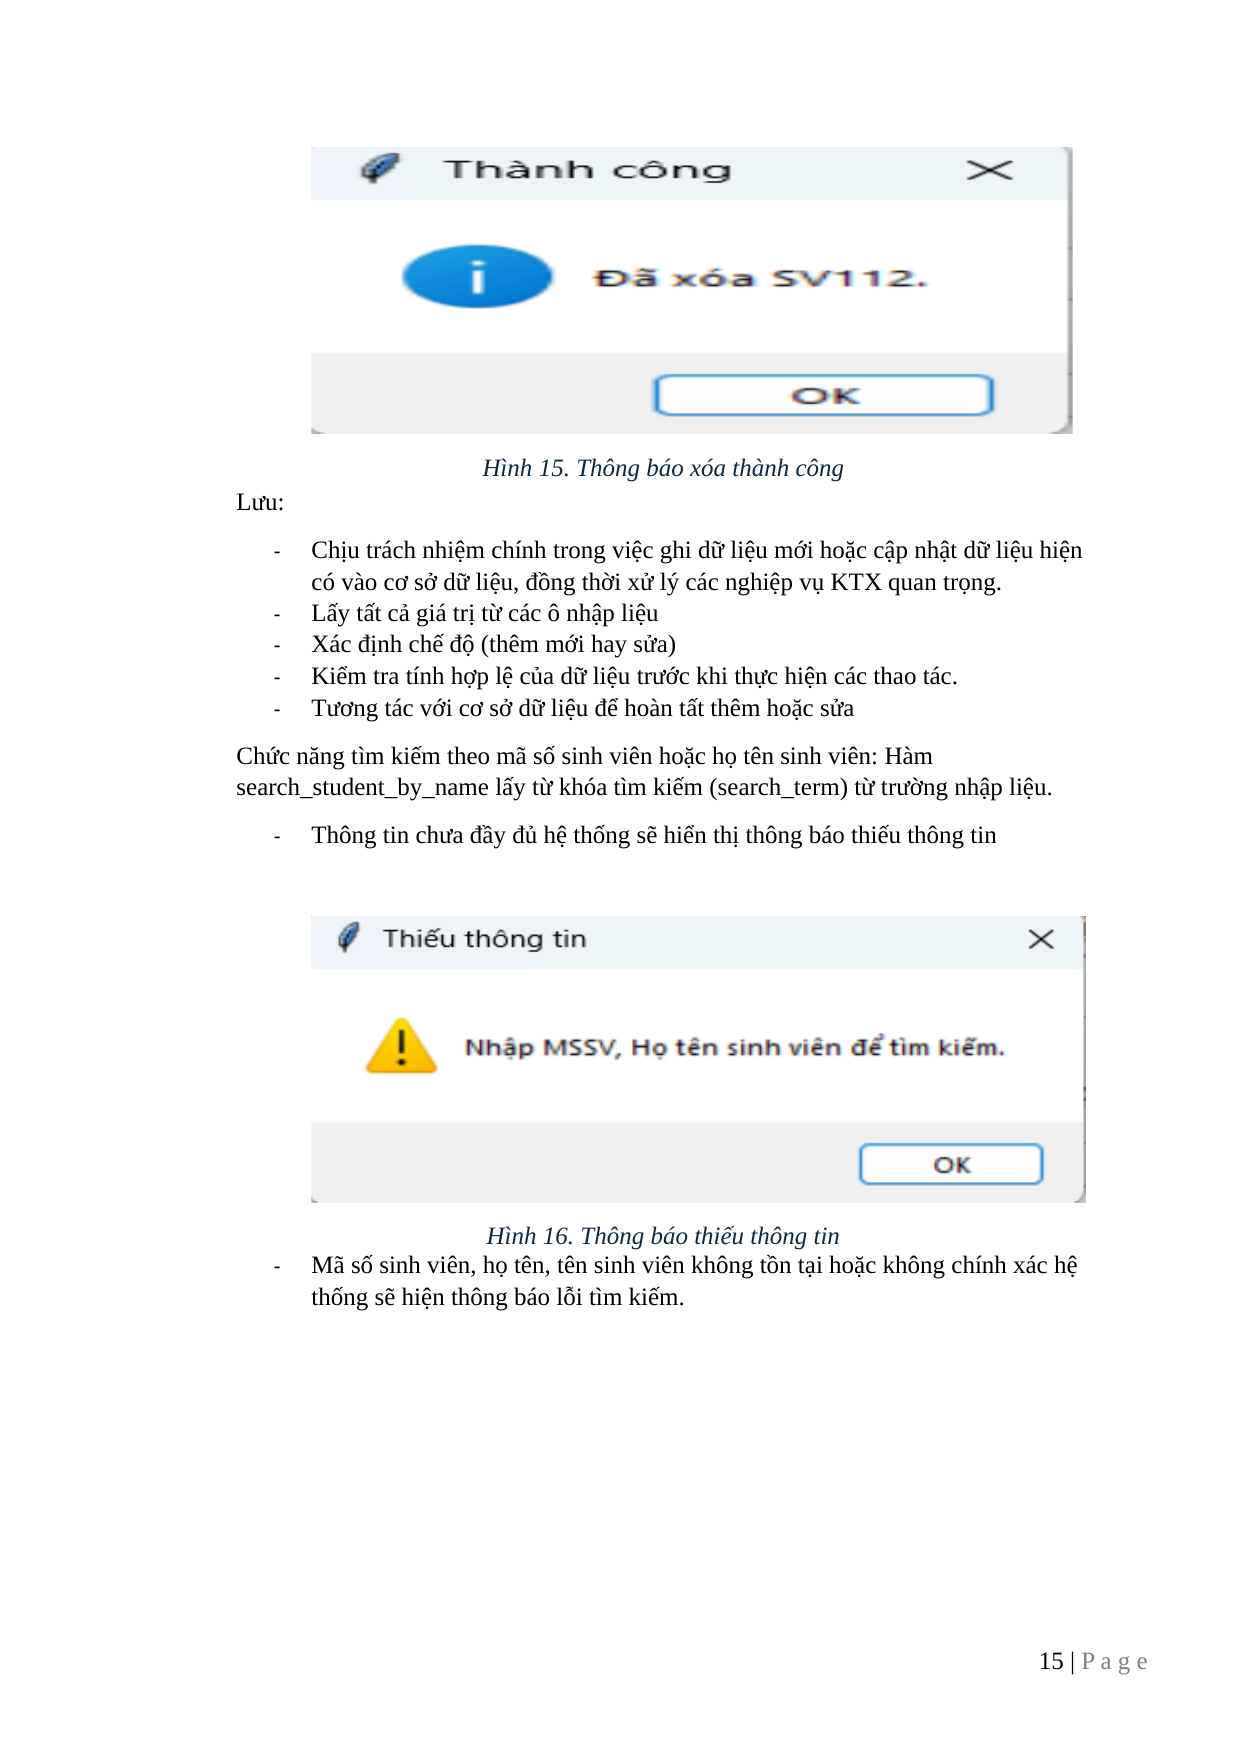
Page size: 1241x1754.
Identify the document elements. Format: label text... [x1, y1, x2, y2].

text Hình 16. Thông báo thiếu thông tin [236, 1221, 1092, 1250]
text Chức năng tìm kiếm theo mã số sinh viên hoặc họ tên sinh viên: Hàm search_student_by_name lấy từ khóa tìm kiếm (search_term) từ trường nhập liệu. [236, 741, 1092, 801]
list Lấy tất cả giá trị từ các ô nhập liệu [274, 598, 1092, 627]
text Hình 15. Thông báo xóa thành công [236, 453, 1092, 481]
list Mã số sinh viên, họ tên, tên sinh viên không tồn tại hoặc không chính xác hệ thống sẽ hiện thông báo lỗi tìm kiếm. [274, 1250, 1092, 1310]
list Chịu trách nhiệm chính trong việc ghi dữ liệu mới hoặc cập nhật dữ liệu hiện có vào cơ sở dữ liệu, đồng thời xử lý các nghiệp vụ KTX quan trọng. [274, 535, 1092, 595]
list Thông tin chưa đầy đủ hệ thống sẽ hiển thị thông báo thiếu thông tin [274, 820, 1092, 849]
text Lưu: [236, 487, 1092, 516]
picture [311, 147, 1073, 434]
list Tương tác với cơ sở dữ liệu để hoàn tất thêm hoặc sửa [274, 693, 1092, 722]
picture [311, 916, 1086, 1203]
list Kiểm tra tính hợp lệ của dữ liệu trước khi thực hiện các thao tác. [274, 661, 1092, 691]
list Xác định chế độ (thêm mới hay sửa) [274, 629, 1092, 659]
